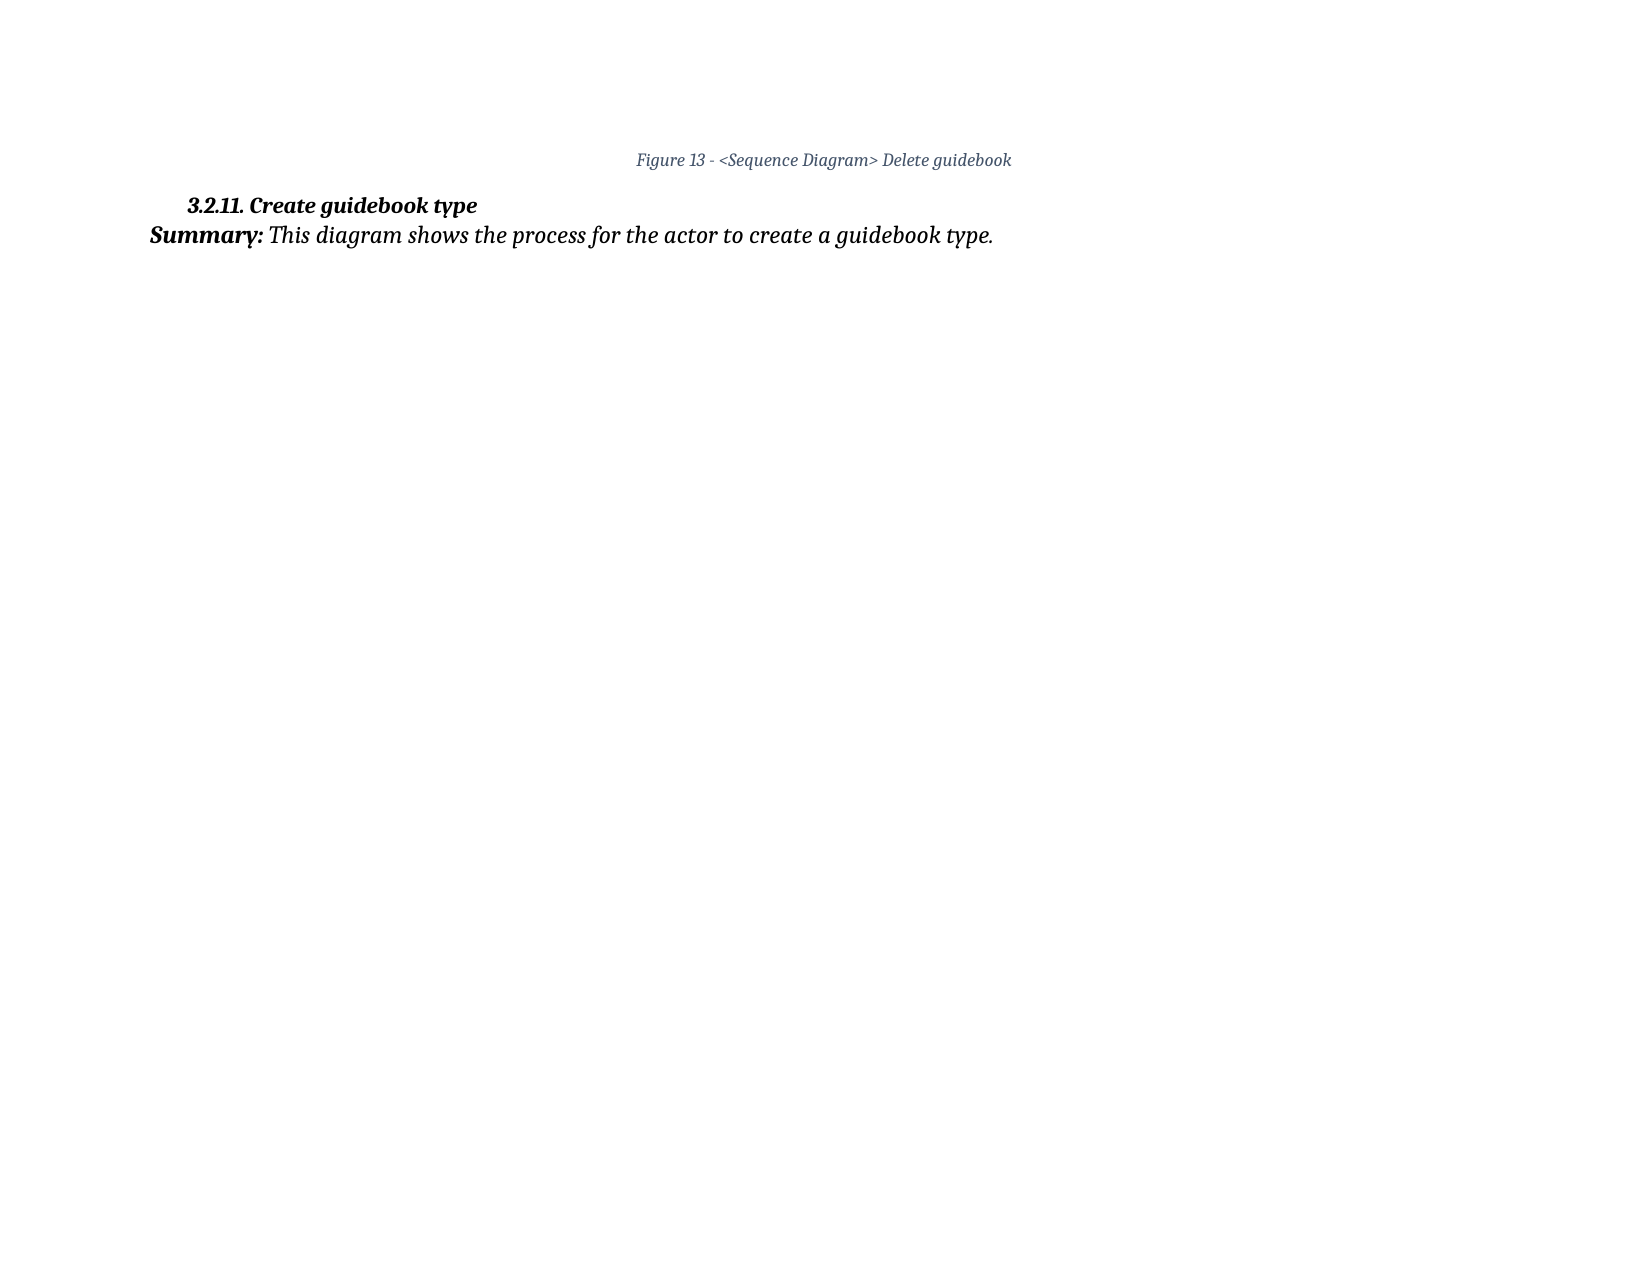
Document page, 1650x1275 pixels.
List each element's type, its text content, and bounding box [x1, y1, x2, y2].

text Summary: This diagram shows the process for the actor to create a guidebook type. [150, 221, 1500, 249]
subtitle 3.2.11. Create guidebook type [150, 192, 1500, 219]
